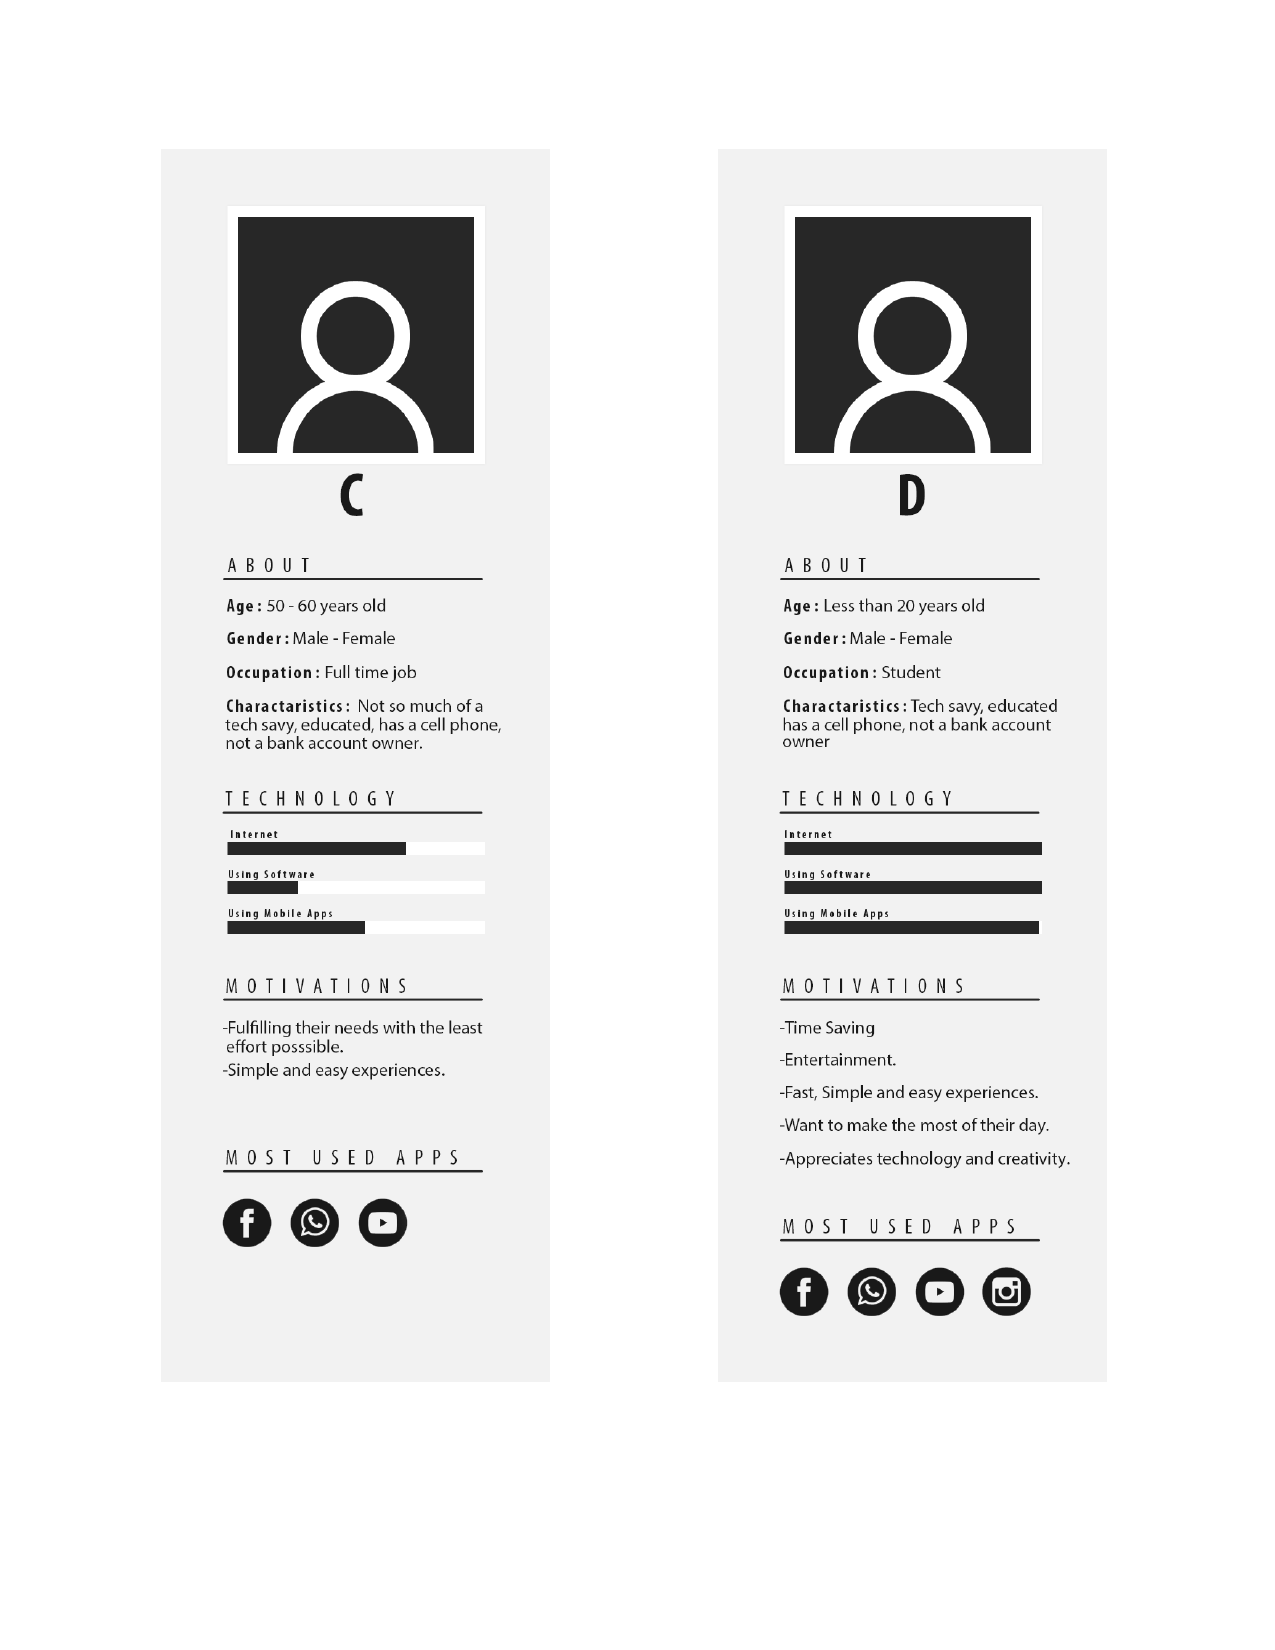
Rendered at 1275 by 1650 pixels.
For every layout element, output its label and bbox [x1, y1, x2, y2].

picture [161, 149, 550, 1382]
picture [718, 149, 1107, 1382]
